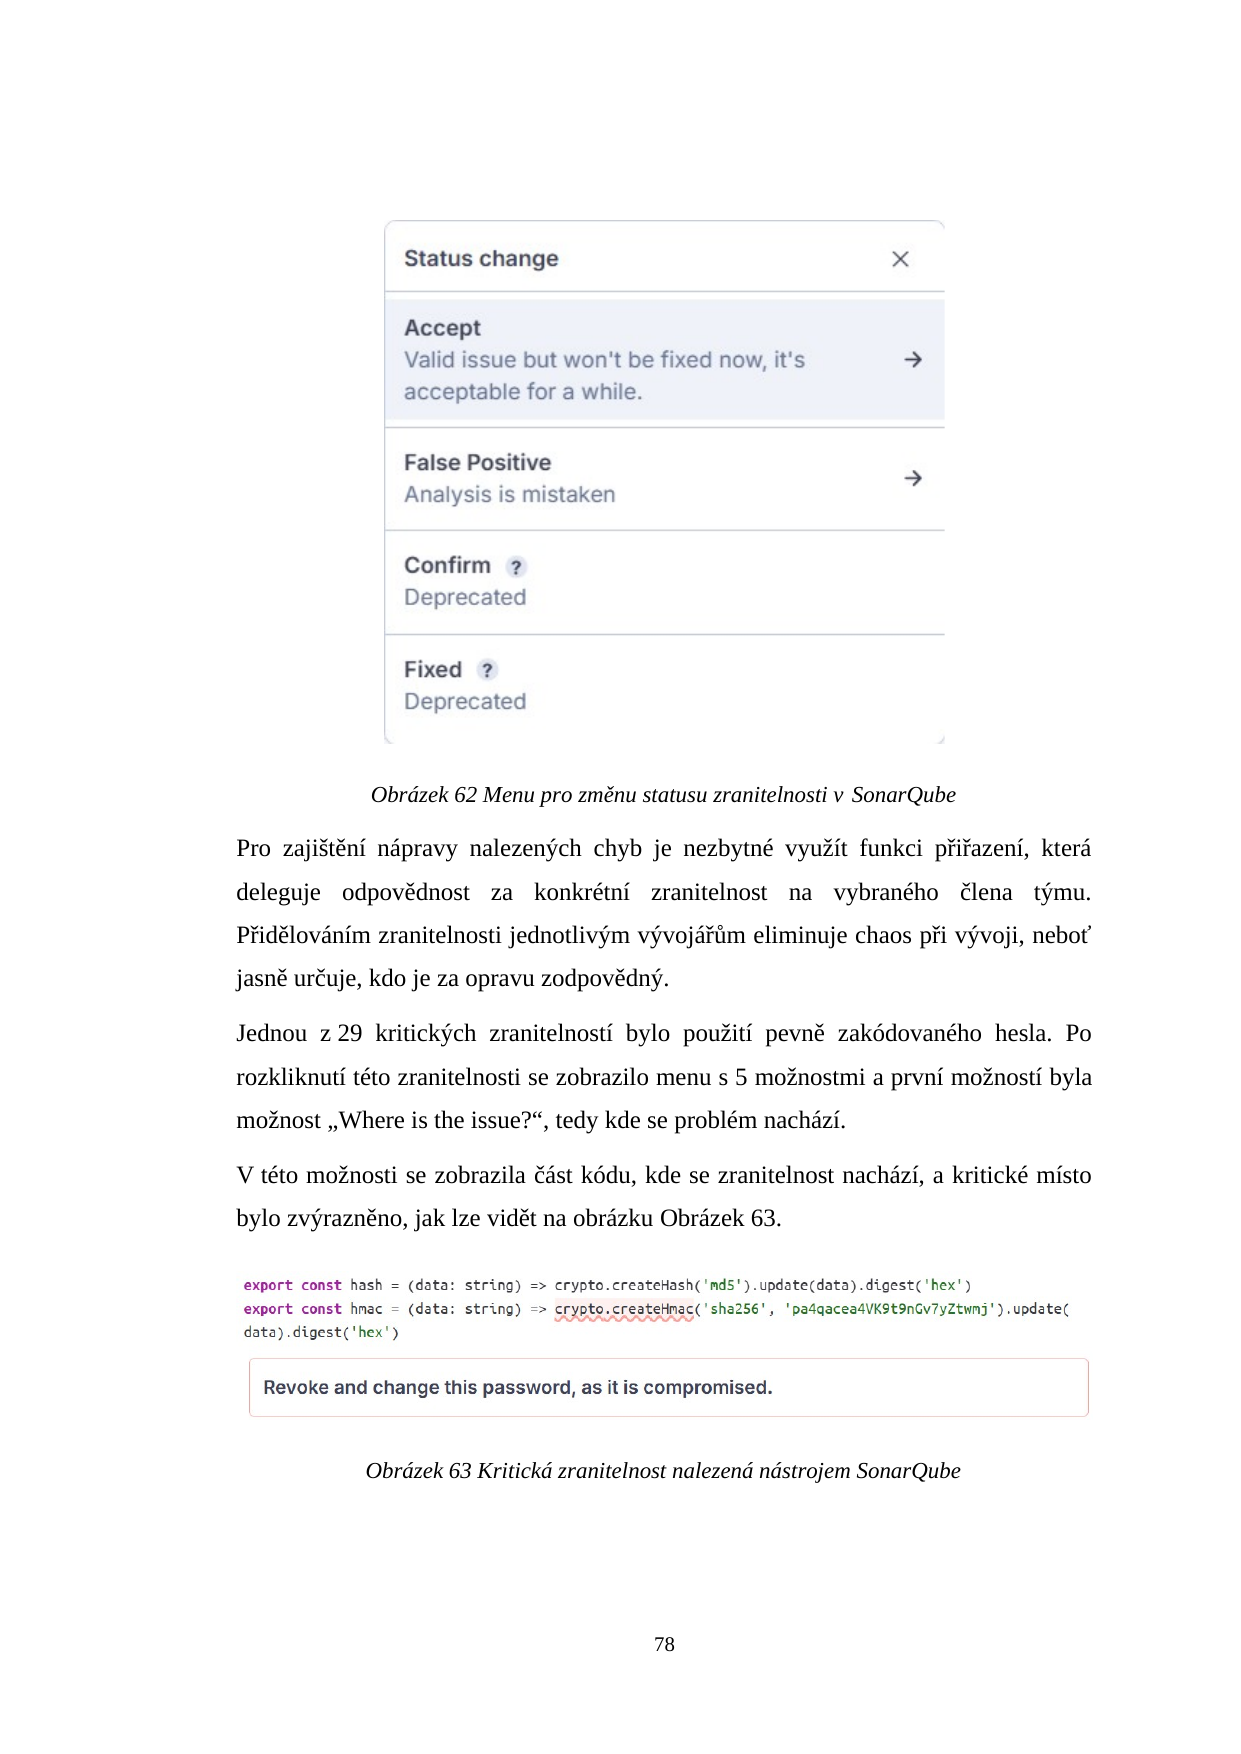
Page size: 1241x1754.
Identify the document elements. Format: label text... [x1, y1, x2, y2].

text Jednou z 29 kritických zranitelností bylo použití pevně zakódovaného hesla. Po rozkliknutí této zranitelnosti se zobrazilo menu s 5 možnostmi a první možností byla možnost „Where is the issue?“, tedy kde se problém nachází. [236, 1018, 1092, 1133]
picture [384, 220, 945, 744]
picture [236, 1271, 1093, 1420]
text Pro zajištění nápravy nalezených chyb je nezbytné využít funkci přiřazení, která deleguje odpovědnost za konkrétní zranitelnost na vybraného člena týmu. Přidělováním zranitelnosti jednotlivým vývojářům eliminuje chaos při vývoji, neboť jasně určuje, kdo je za opravu zodpovědný. [236, 833, 1092, 992]
text V této možnosti se zobrazila část kódu, kde se zranitelnost nachází, a kritické místo bylo zvýrazněno, jak lze vidět na obrázku 63. [236, 1160, 1092, 1232]
